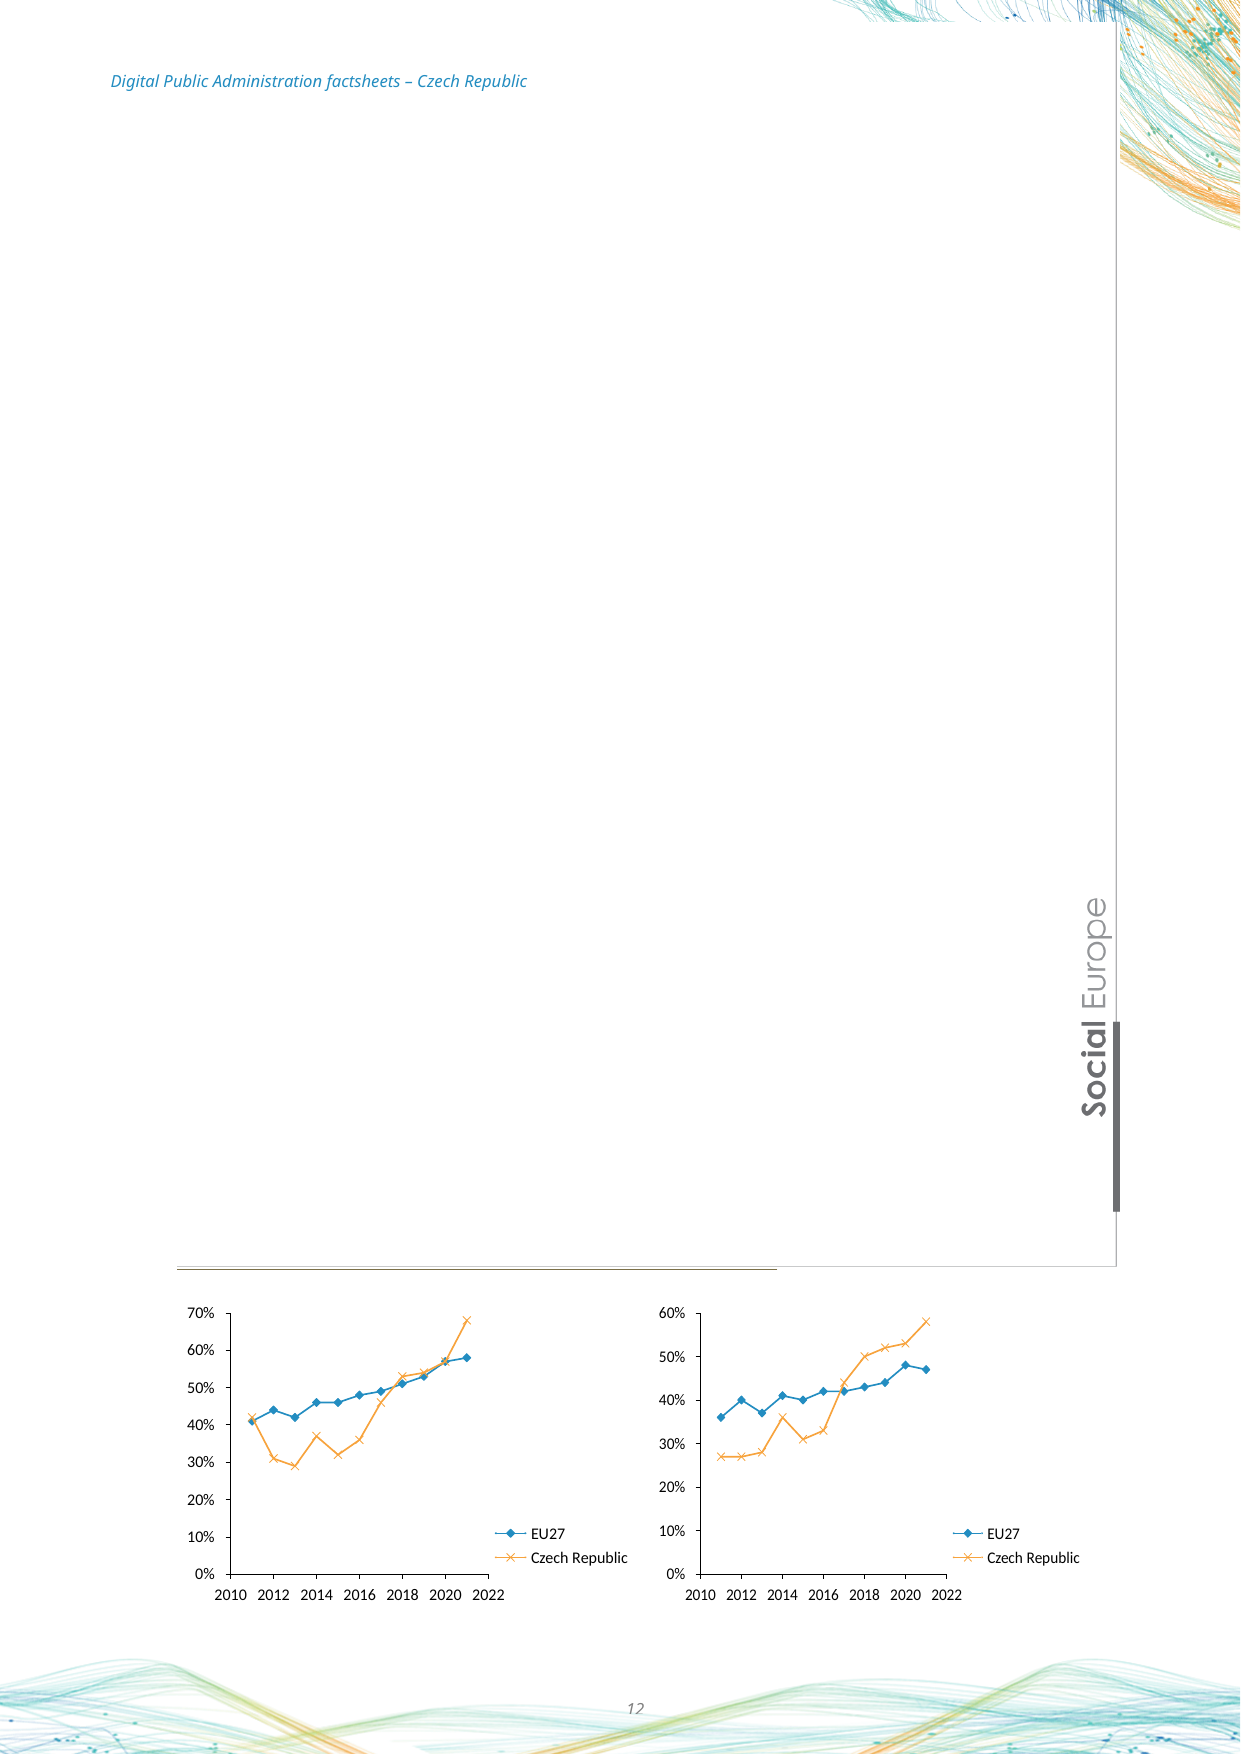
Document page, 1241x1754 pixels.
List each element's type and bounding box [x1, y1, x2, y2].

picture [177, 0, 1241, 1267]
table_cell [635, 1298, 1104, 1641]
table_cell [166, 1298, 635, 1641]
picture [0, 1634, 1241, 1754]
